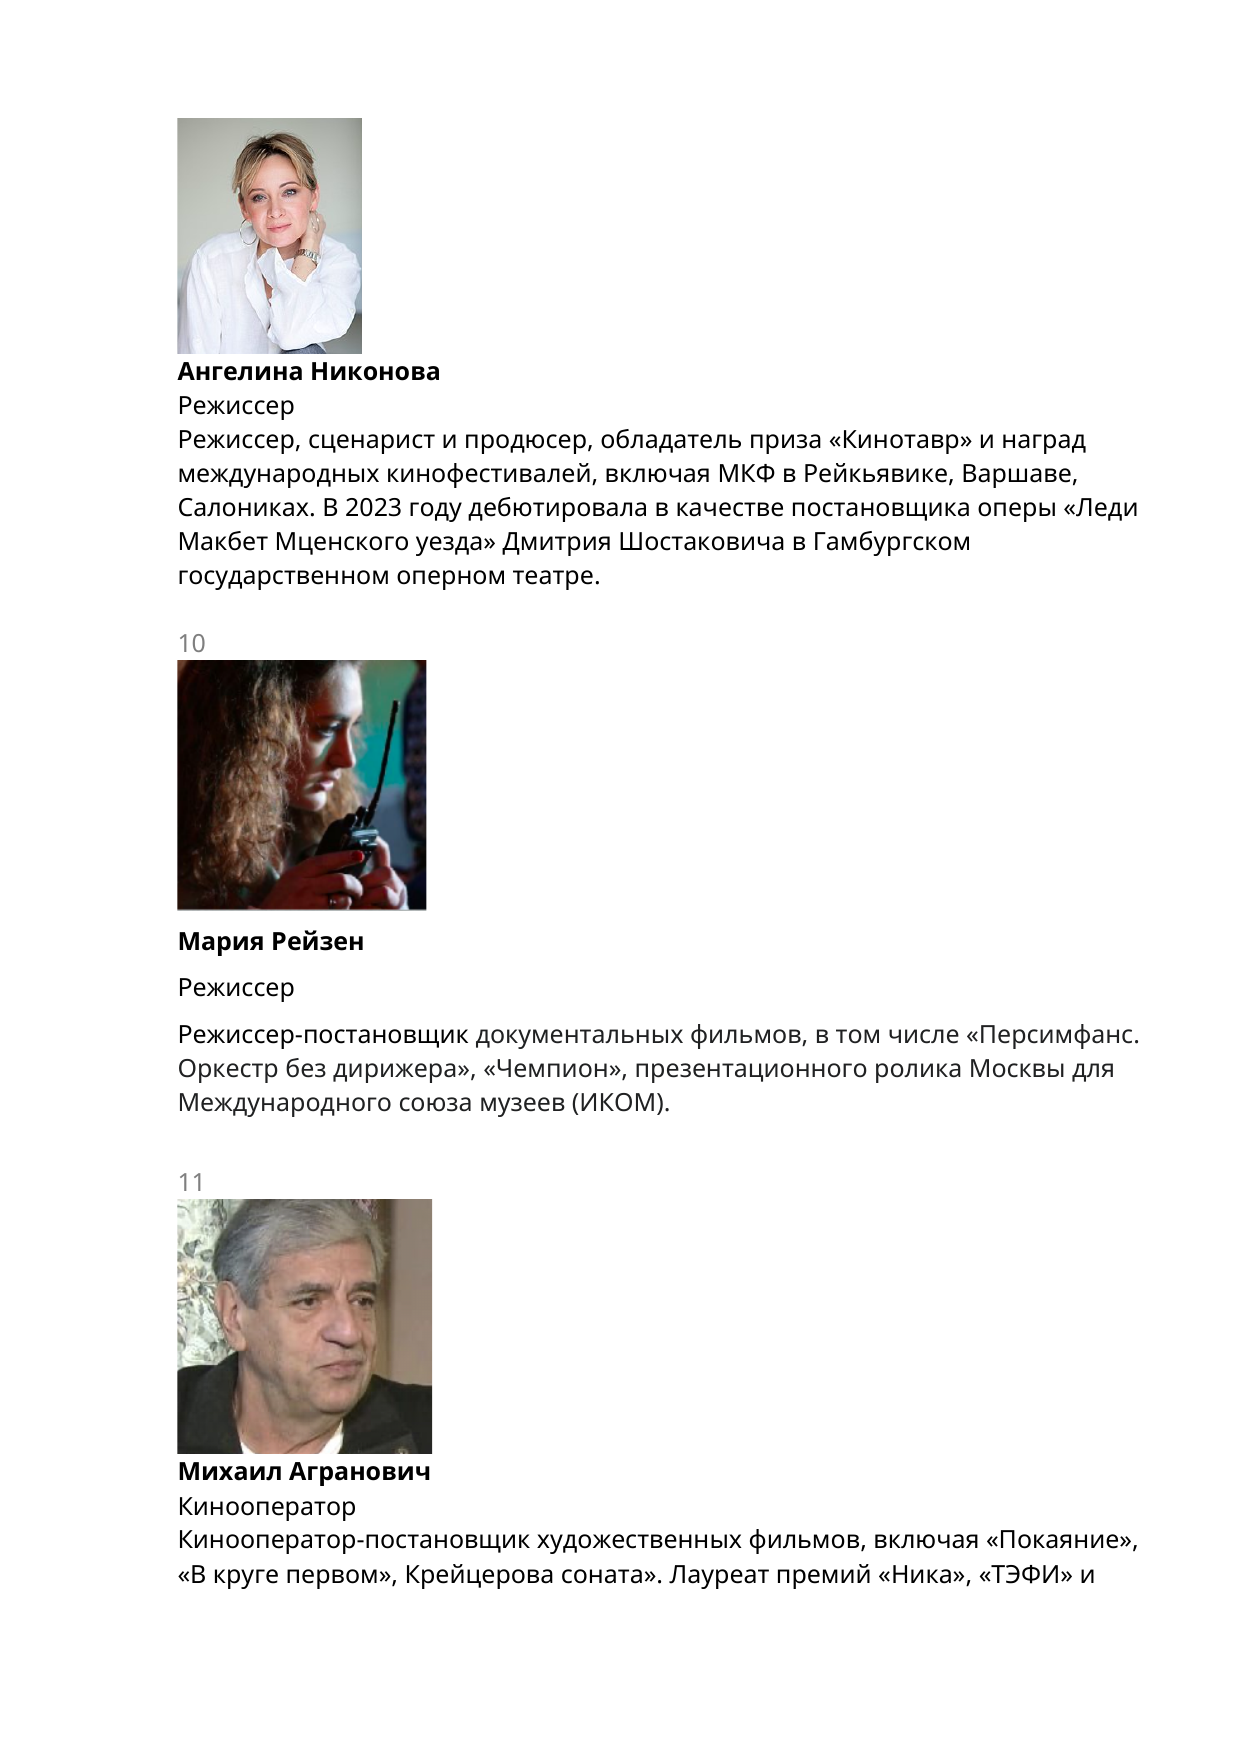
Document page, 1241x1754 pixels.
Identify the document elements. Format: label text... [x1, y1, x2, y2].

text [177, 1522, 1152, 1590]
text Мария Рейзен [177, 923, 1152, 957]
picture [177, 660, 427, 911]
text Режиссер, сценарист и продюсер, обладатель приза «Кинотавр» и наград международных кинофестивалей, включая МКФ в Рейкьявике, Варшаве, Салониках. В 2023 году дебютировала в качестве постановщика оперы «Леди Макбет Мценского уезда» Дмитрия Шостаковича в Гамбургском государственном оперном театре. [177, 422, 1152, 592]
text Ангелина Никонова [177, 354, 1152, 388]
text Режиссер [177, 970, 1152, 1004]
picture [177, 1199, 433, 1454]
text Кинооператор [177, 1488, 1152, 1522]
text Михаил Агранович [177, 1454, 1152, 1488]
text Режиссер [177, 388, 1152, 422]
text Режиссер-постановщик документальных фильмов, в том числе «Персимфанс. Оркестр без дирижера», «Чемпион», презентационного ролика Москвы для Международного союза музеев (ИКОМ). [177, 1016, 1152, 1118]
text 10 [177, 626, 1152, 660]
text 11 [177, 1165, 1152, 1199]
picture [177, 118, 362, 354]
